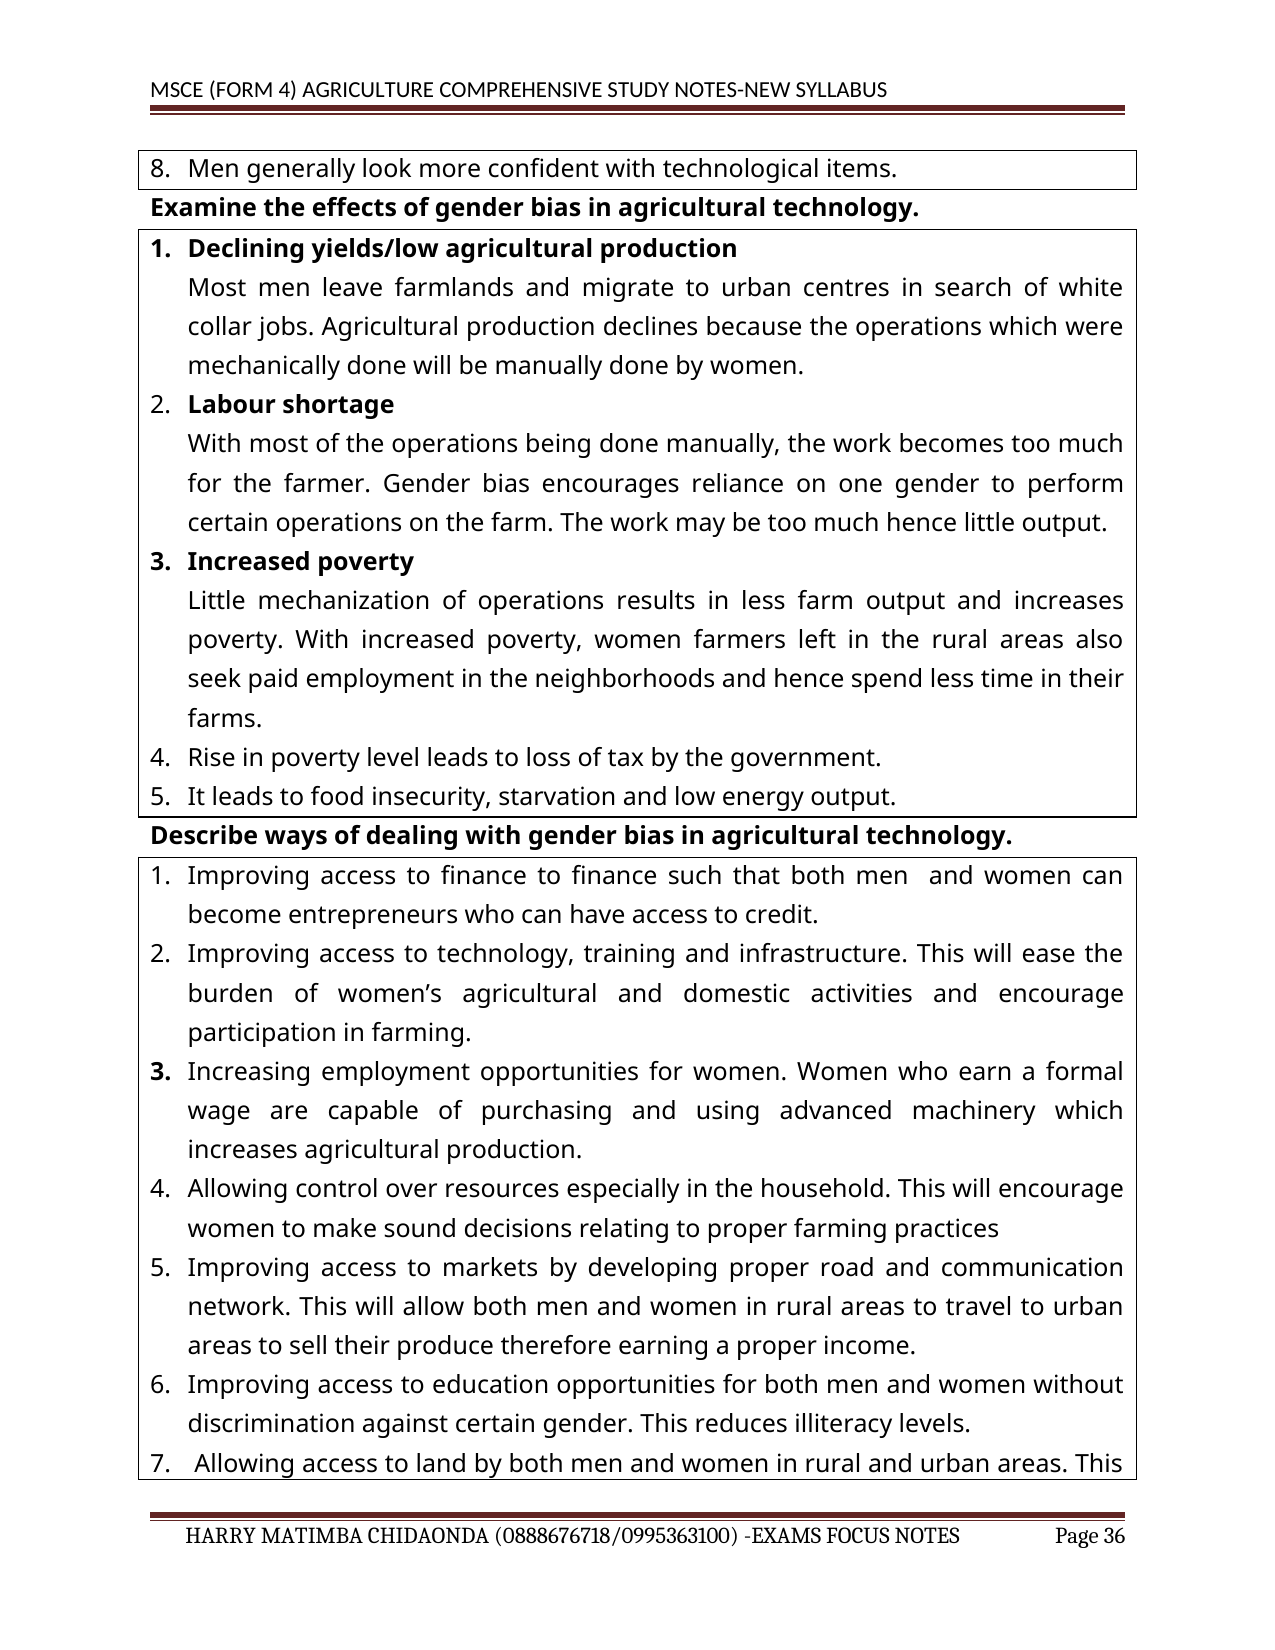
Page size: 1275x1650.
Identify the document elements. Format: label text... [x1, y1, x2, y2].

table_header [139, 151, 1136, 189]
table_header Declining yields/low agricultural production Most men leave farmlands and migrate to urban centres in search of white collar jobs. Agricultural production declines because the operations which were mechanically done will be manually done by women. Labour shortage With most of the operations being done manually, the work becomes too much for the farmer. Gender bias encourages reliance on one gender to perform certain operations on the farm. The work may be too much hence little output. Increased poverty Little mechanization of operations results in less farm output and increases poverty. With increased poverty, women farmers left in the rural areas also seek paid employment in the neighborhoods and hence spend less time in their farms. Rise in poverty level leads to loss of tax by the government. It leads to food insecurity, starvation and low energy output. [139, 230, 1136, 816]
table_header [139, 858, 1136, 1479]
text Describe ways of dealing with gender bias in agricultural technology. [150, 818, 1125, 852]
text Examine the effects of gender bias in agricultural technology. [150, 190, 1125, 224]
